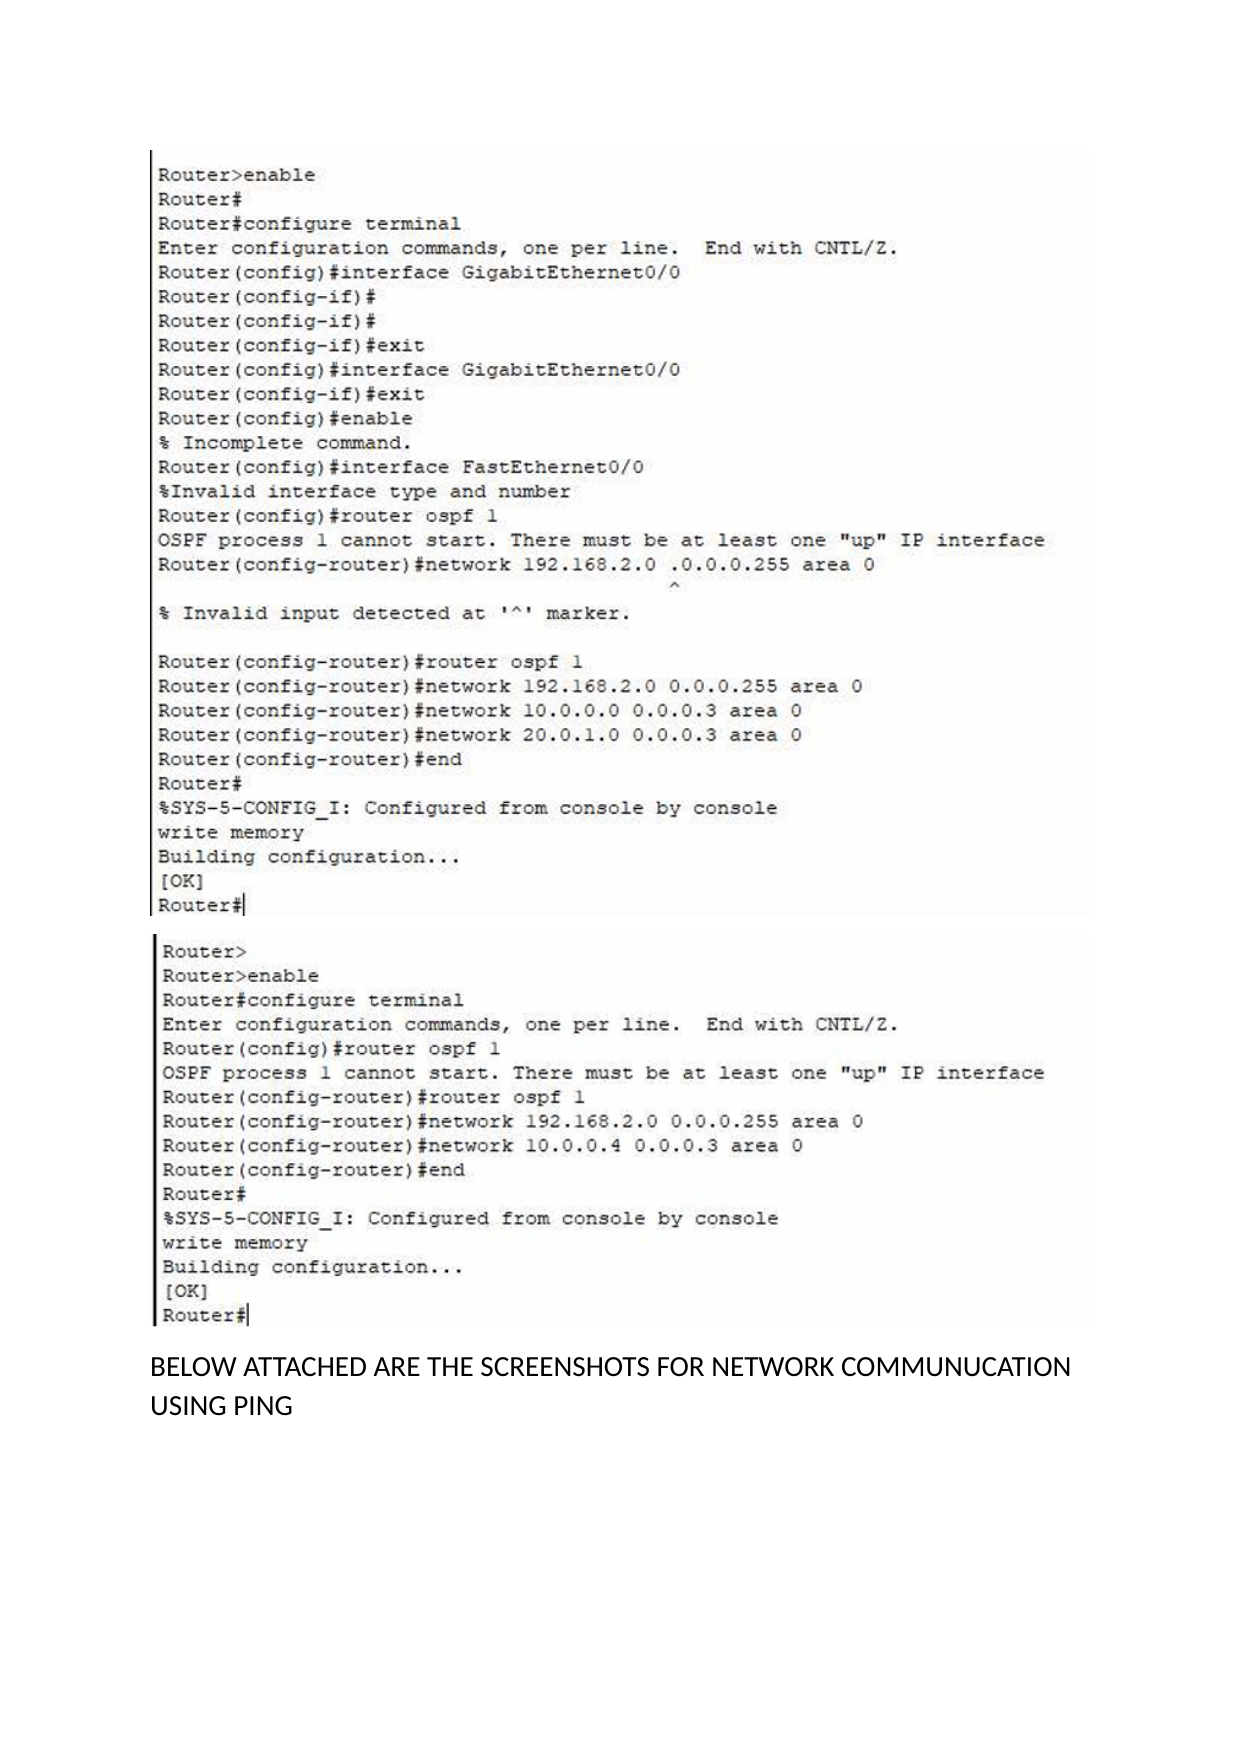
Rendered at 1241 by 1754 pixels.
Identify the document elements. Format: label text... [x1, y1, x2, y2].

picture [150, 150, 1091, 916]
picture [150, 934, 1091, 1330]
text BELOW ATTACHED ARE THE SCREENSHOTS FOR NETWORK COMMUNUCATION USING PING [150, 1348, 1090, 1423]
